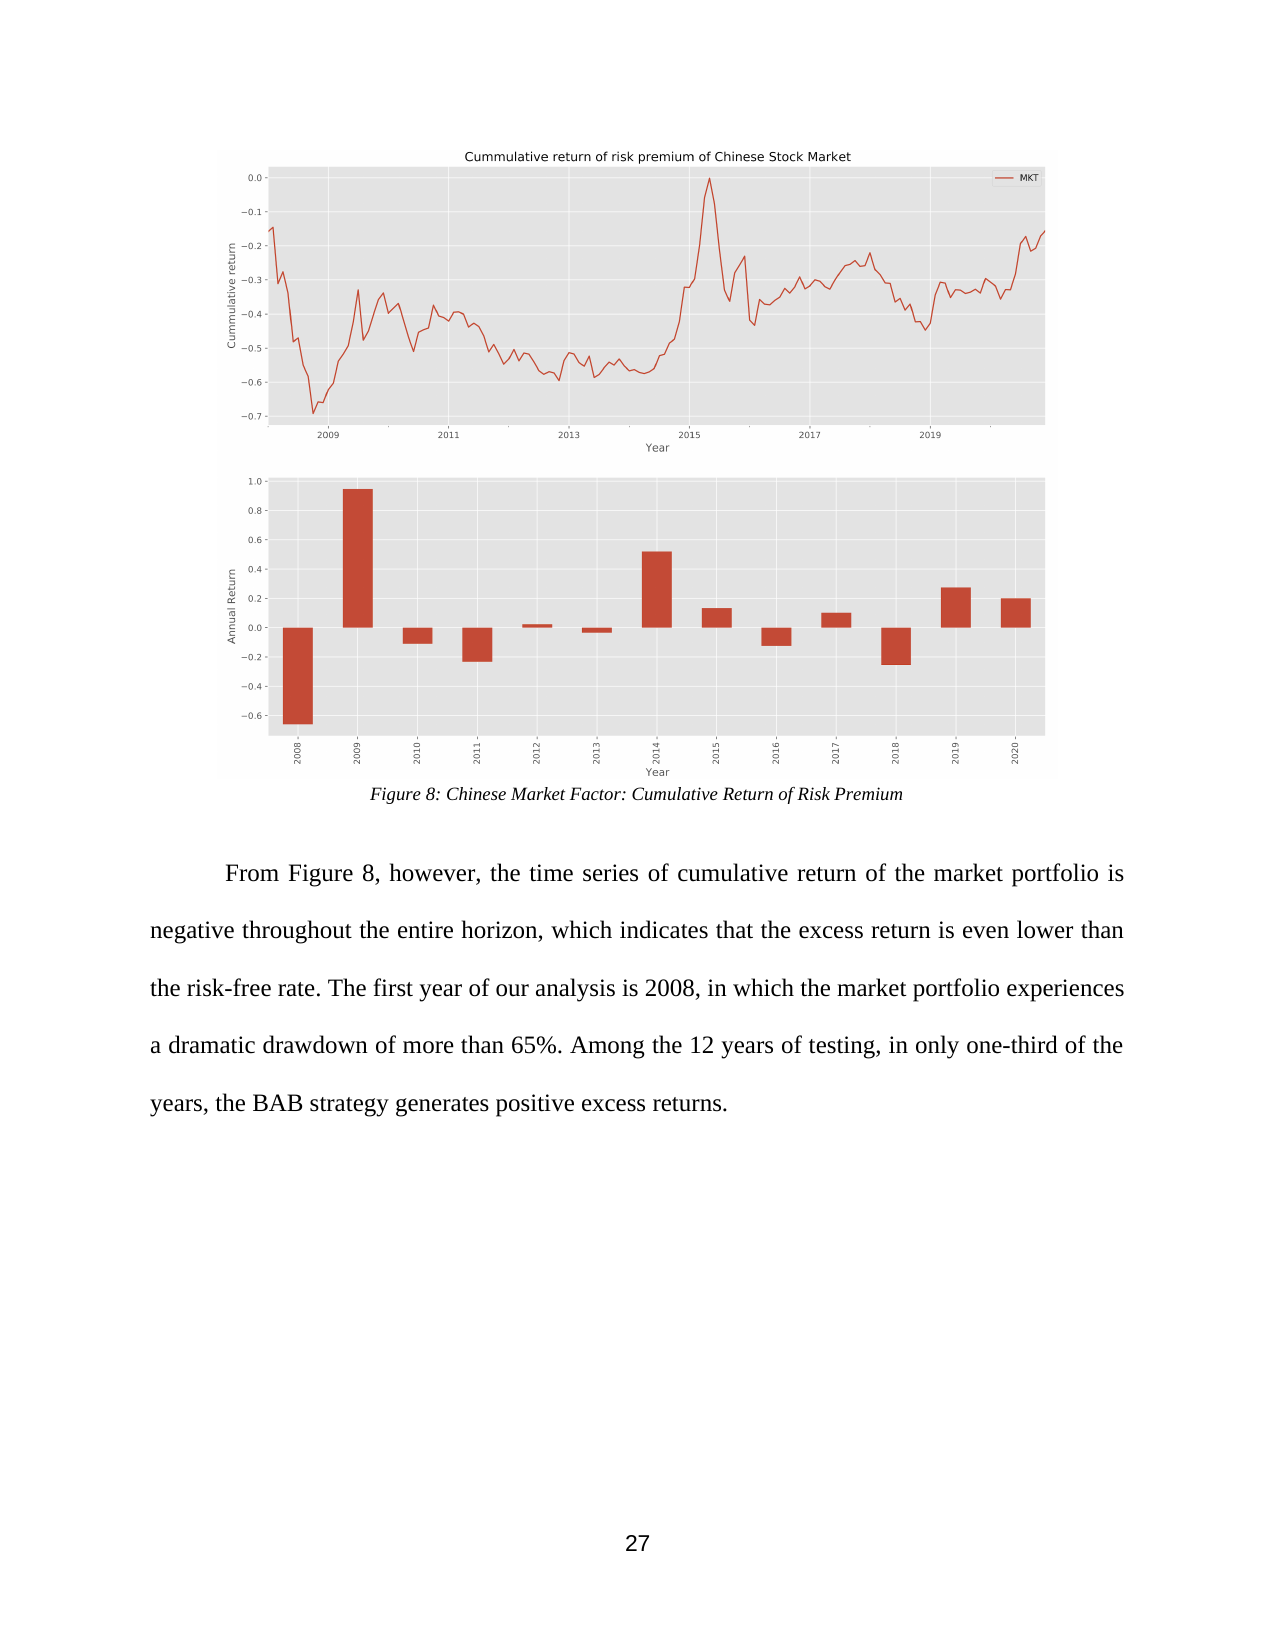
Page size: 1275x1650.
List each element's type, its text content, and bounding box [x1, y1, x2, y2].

picture [217, 150, 1058, 779]
text From Figure 8, however, the time series of cumulative return of the market portfolio is negative throughout the entire horizon, which indicates that the excess return is even lower than the risk-free rate. The first year of our analysis is 2008, in which the market portfolio experiences a dramatic drawdown of more than 65%. Among the 12 years of testing, in only one-third of the years, the BAB strategy generates positive excess returns. [150, 858, 1125, 1117]
text Figure 8: Chinese Market Factor: Cumulative Return of Risk Premium [150, 782, 1125, 804]
